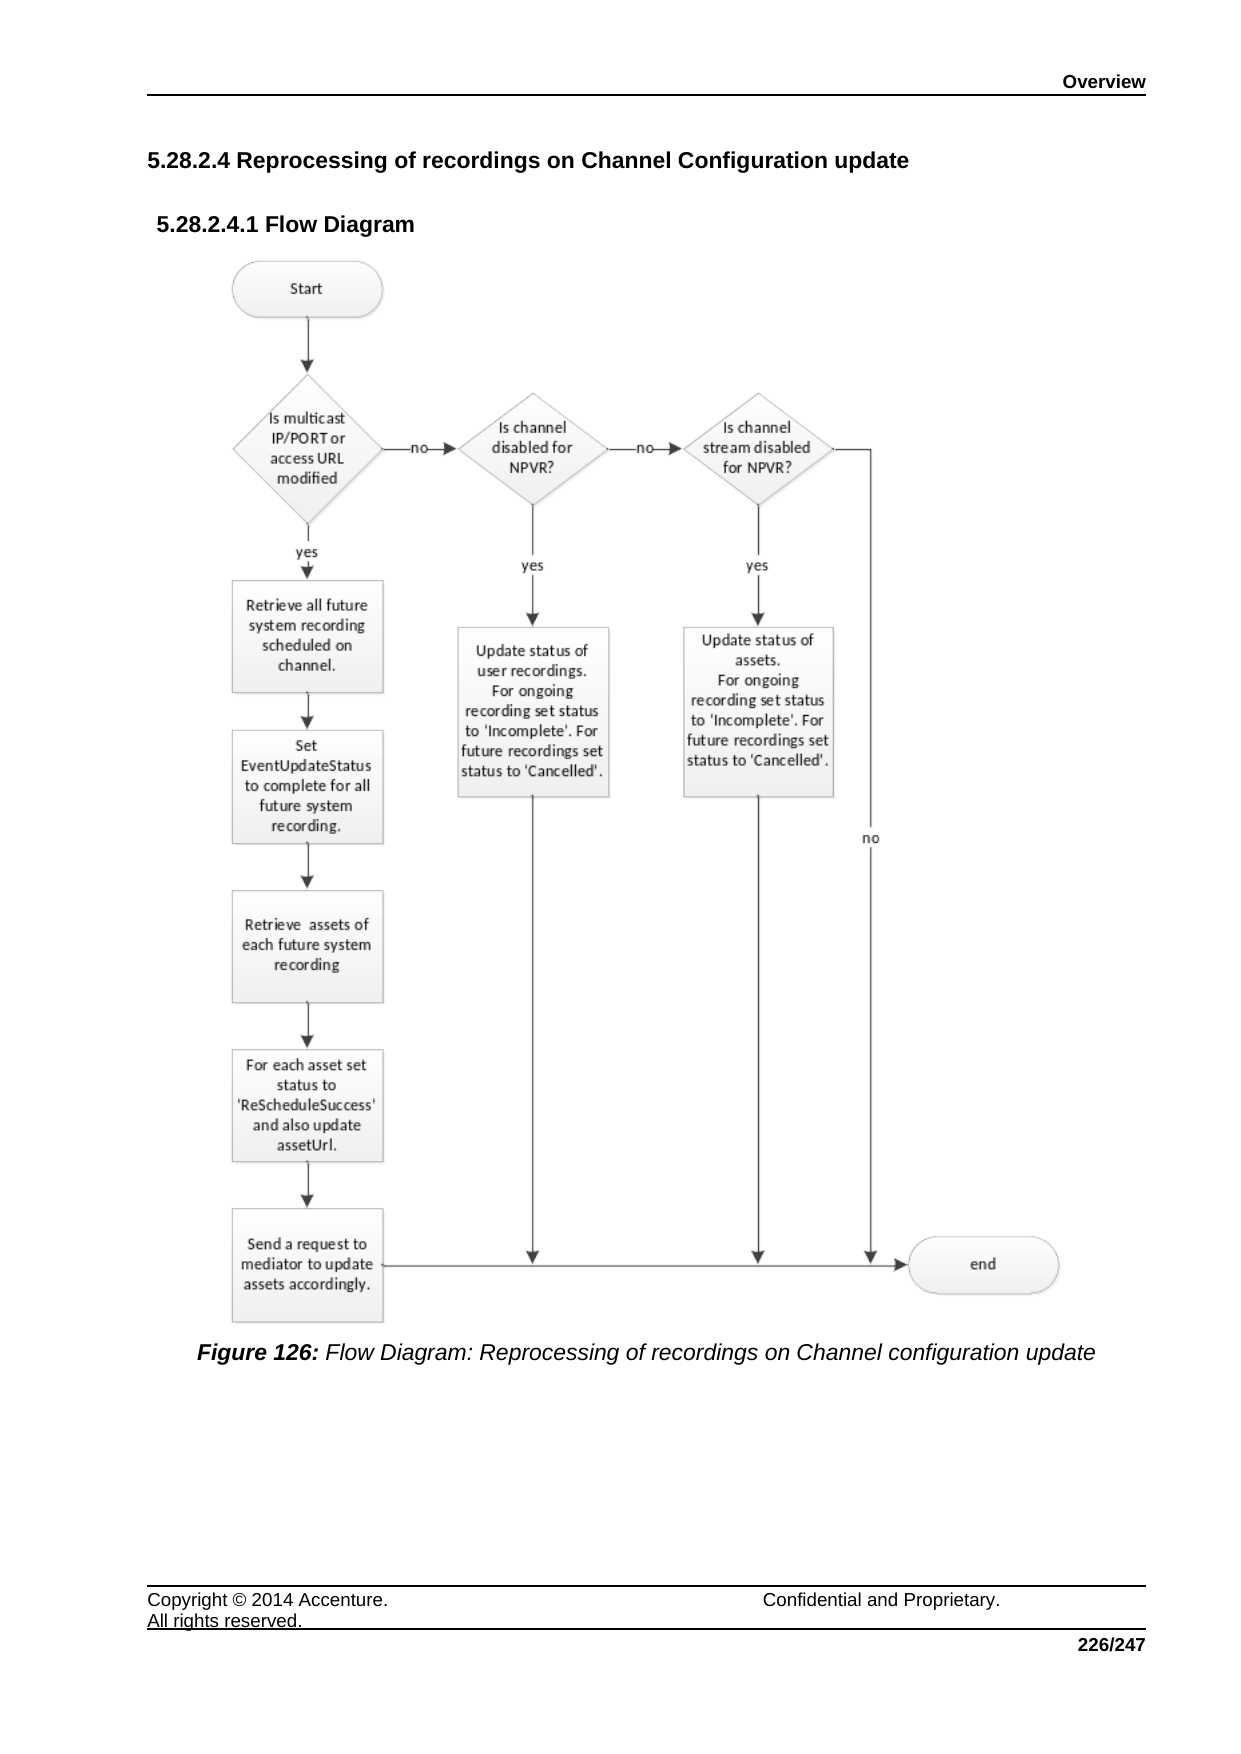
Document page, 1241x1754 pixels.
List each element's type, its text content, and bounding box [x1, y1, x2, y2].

subtitle Flow Diagram [156, 211, 1146, 237]
subtitle Reprocessing of recordings on Channel Configuration update [147, 147, 1146, 173]
text Figure 126: Flow Diagram: Reprocessing of recordings on Channel configuration update [147, 1339, 1146, 1366]
